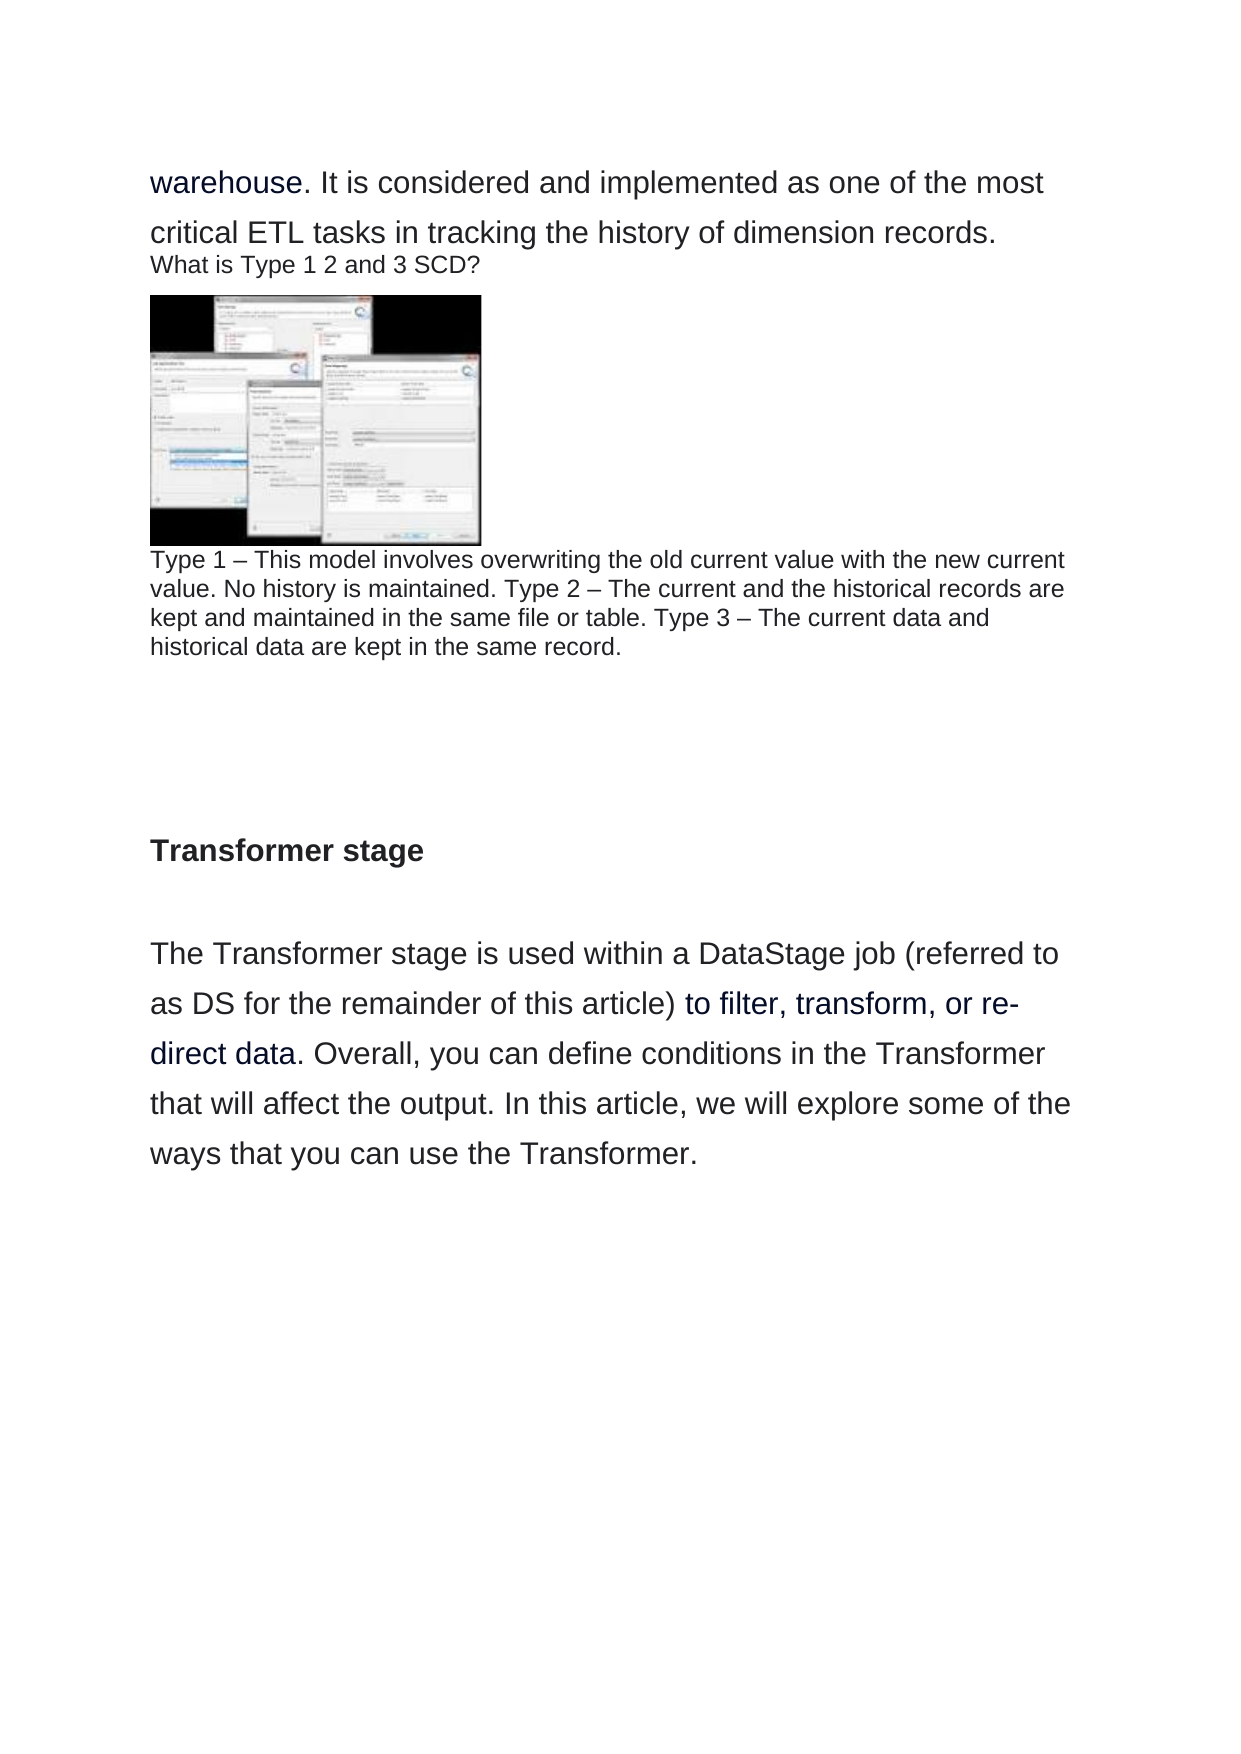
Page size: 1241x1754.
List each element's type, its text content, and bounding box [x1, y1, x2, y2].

text Type 1 – This model involves overwriting the old current value with the new current value. No history is maintained. Type 2 – The current and the historical records are kept and maintained in the same file or table. Type 3 – The current data and historical data are kept in the same record. [150, 545, 1090, 660]
text Transformer stage [150, 817, 1090, 867]
text The Transformer stage is used within a DataStage job (referred to as DS for the remainder of this article) to filter, transform, or re-direct data. Overall, you can define conditions in the Transformer that will affect the output. In this article, we will explore some of the ways that you can use the Transformer. [150, 921, 1090, 1171]
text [150, 150, 1090, 250]
picture [150, 295, 482, 546]
text What is Type 1 2 and 3 SCD? [150, 250, 1090, 279]
